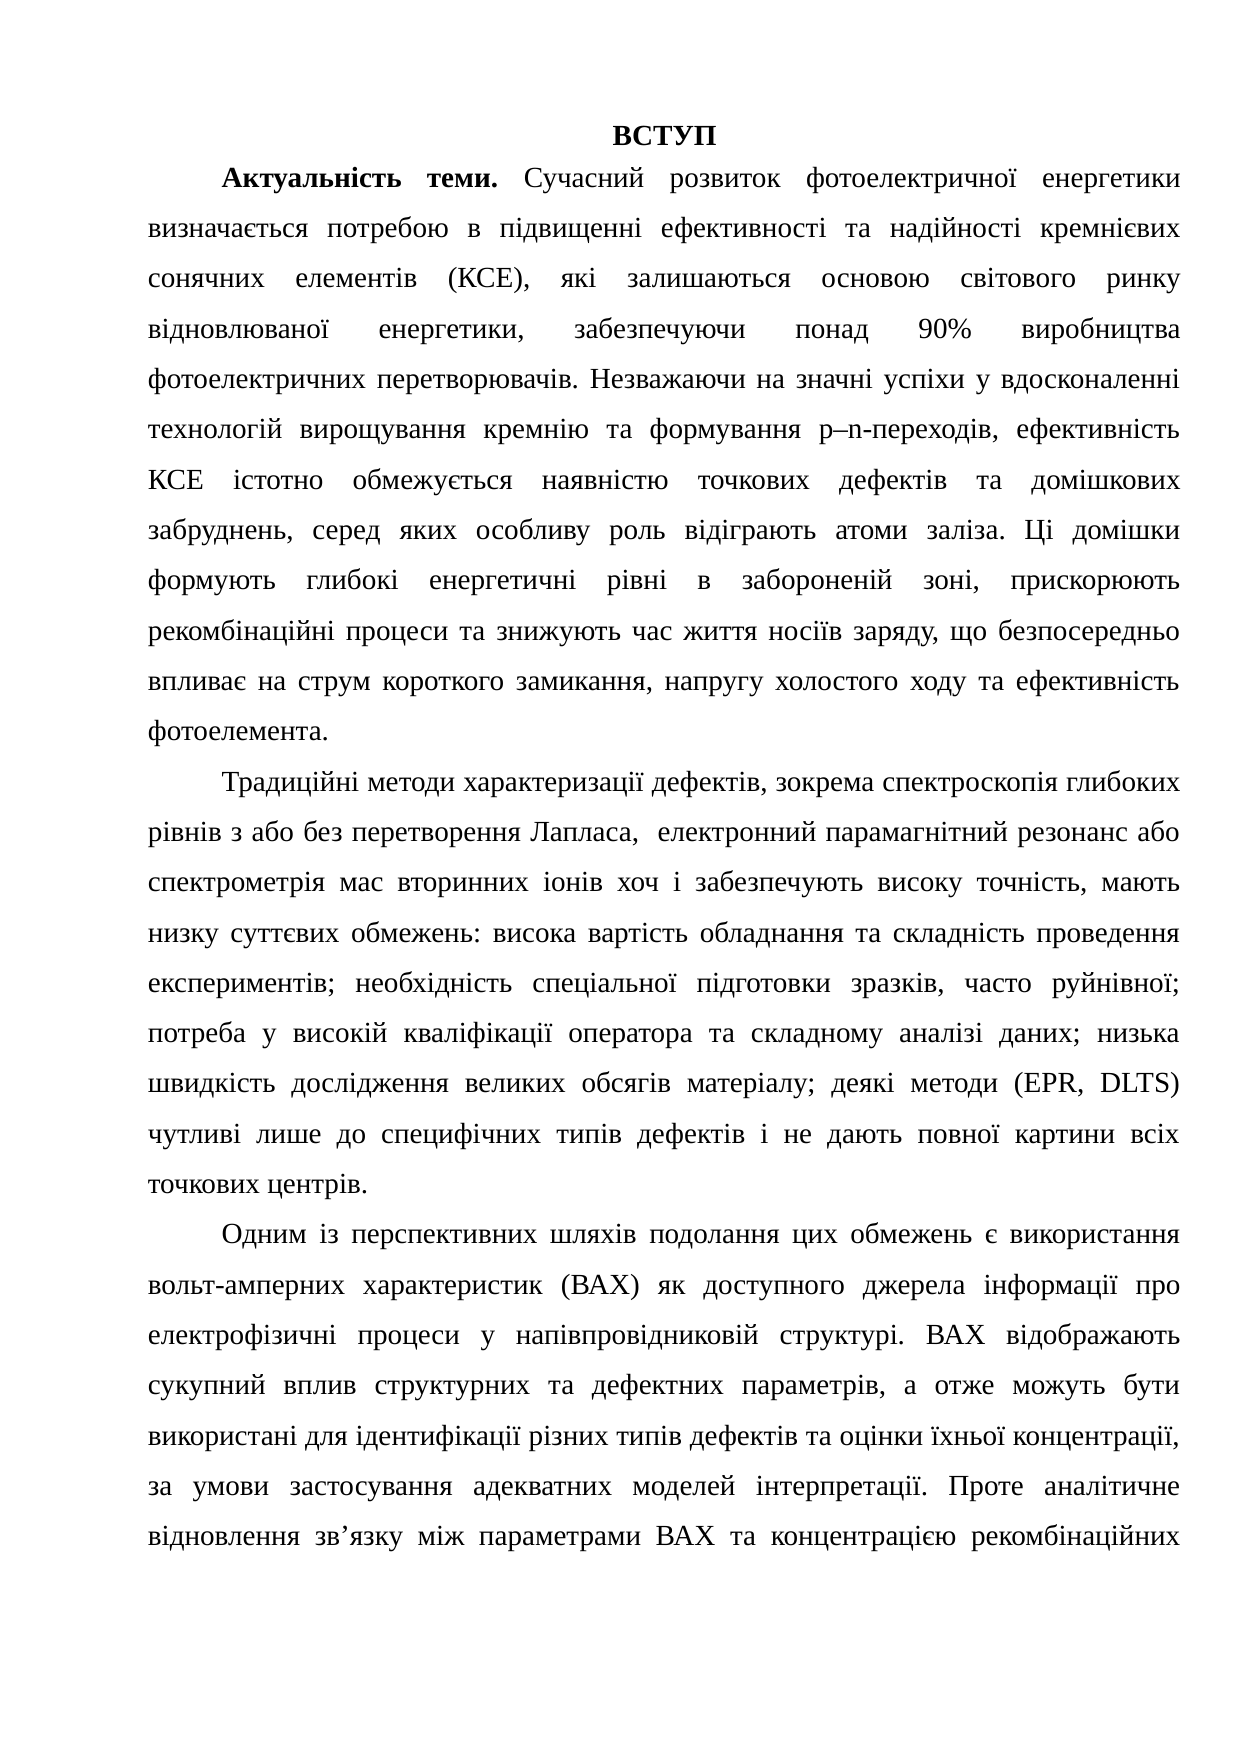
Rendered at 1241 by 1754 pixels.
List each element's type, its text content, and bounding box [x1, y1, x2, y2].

subtitle ВСТУП [148, 118, 1181, 152]
text Традиційні методи характеризації дефектів, зокрема спектроскопія глибоких рівнів з або без перетворення Лапласа, електронний парамагнітний резонанс або спектрометрія мас вторинних іонів хоч і забезпечують високу точність, мають низку суттєвих обмежень: висока вартість обладнання та складність проведення експериментів; необхідність спеціальної підготовки зразків, часто руйнівної; потреба у високій кваліфікації оператора та складному аналізі даних; низька швидкість дослідження великих обсягів матеріалу; деякі методи (EPR, DLTS) чутливі лише до специфічних типів дефектів і не дають повної картини всіх точкових центрів. [148, 764, 1181, 1200]
text Актуальність теми. Сучасний розвиток фотоелектричної енергетики визначається потребою в підвищенні ефективності та надійності кремнієвих сонячних елементів (КСЕ), які залишаються основою світового ринку відновлюваної енергетики, забезпечуючи понад 90% виробництва фотоелектричних перетворювачів. Незважаючи на значні успіхи у вдосконаленні технологій вирощування кремнію та формування p–n-переходів, ефективність КСЕ істотно обмежується наявністю точкових дефектів та домішкових забруднень, серед яких особливу роль відіграють атоми заліза. Ці домішки формують глибокі енергетичні рівні в забороненій зоні, прискорюють рекомбінаційні процеси та знижують час життя носіїв заряду, що безпосередньо впливає на струм короткого замикання, напругу холостого ходу та ефективність фотоелемента. [148, 160, 1181, 747]
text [148, 1217, 1181, 1552]
